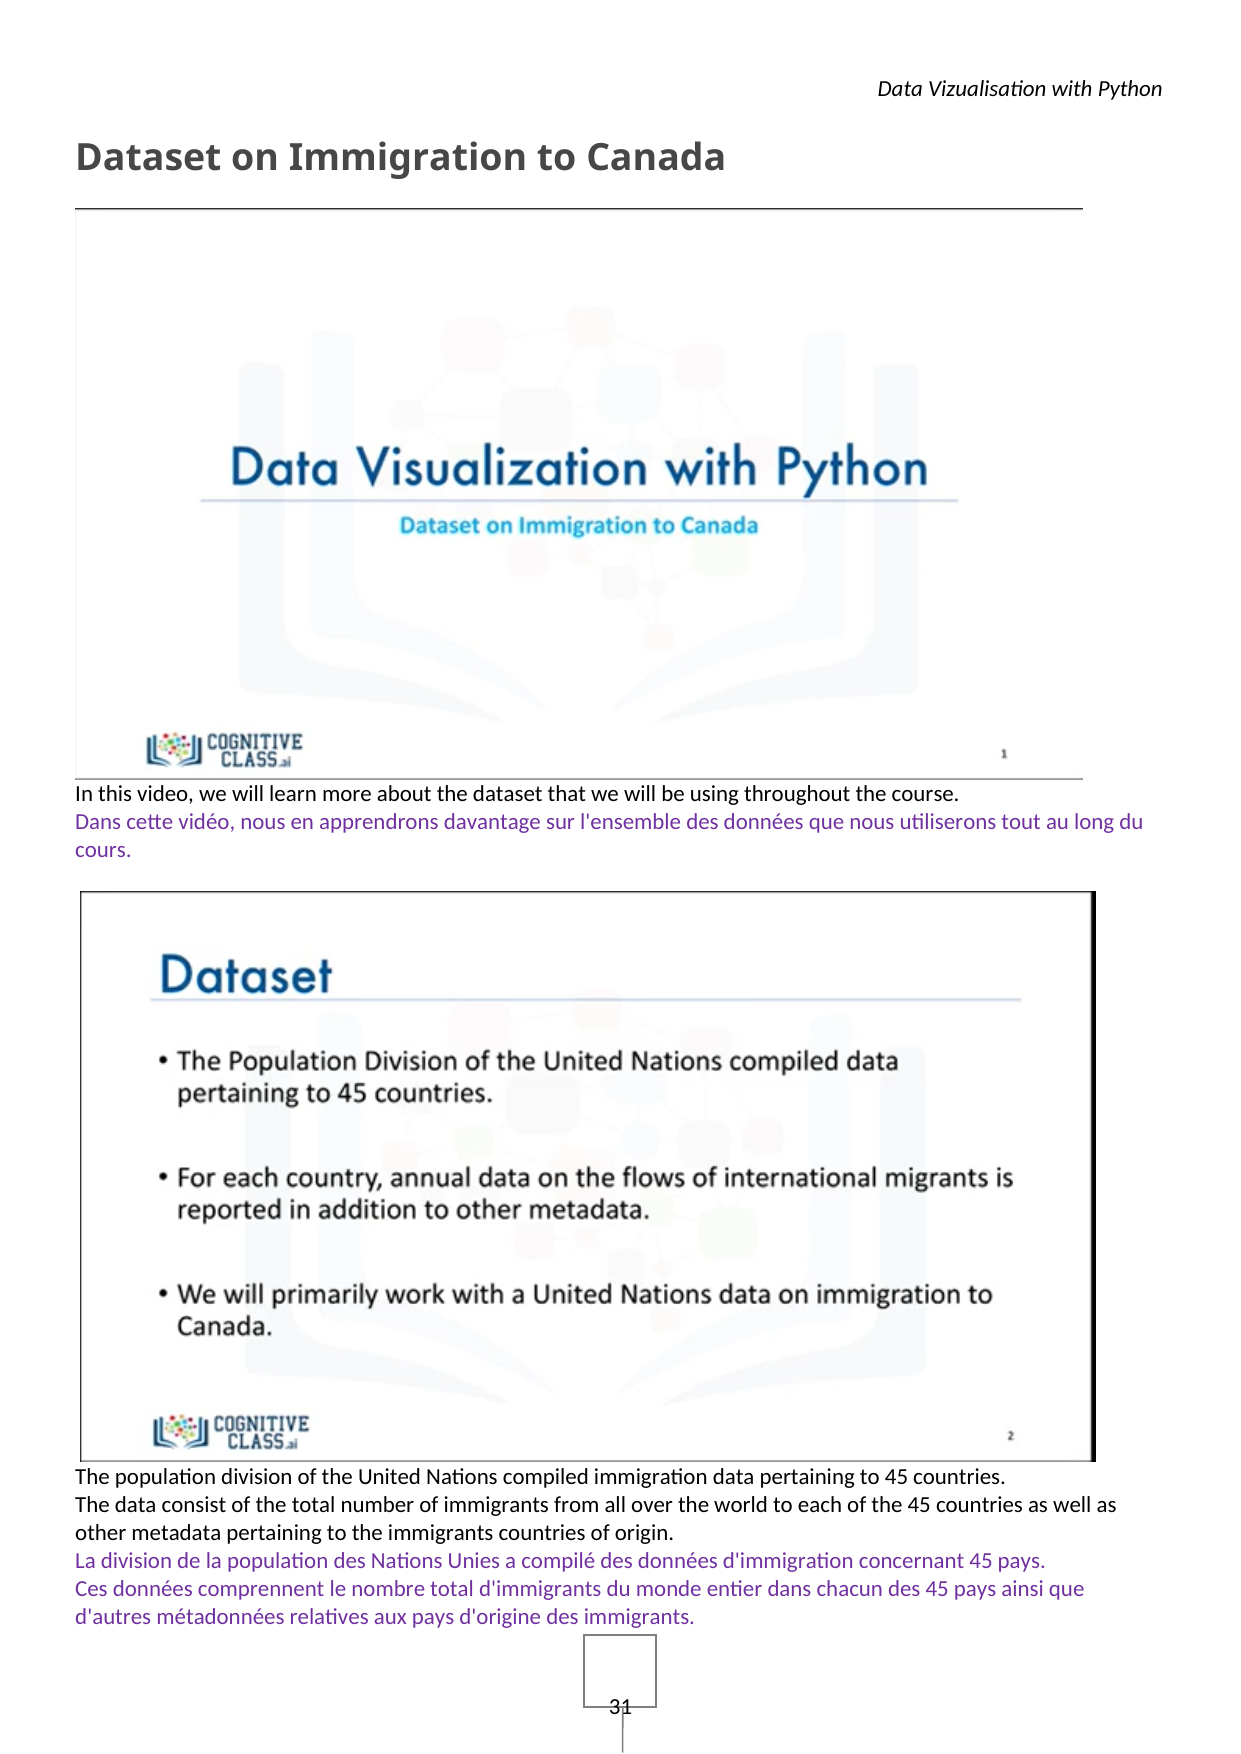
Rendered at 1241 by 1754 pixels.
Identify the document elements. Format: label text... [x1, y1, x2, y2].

picture [80, 891, 1096, 1462]
text The population division of the United Nations compiled immigration data pertaining to 45 countries. [75, 1462, 1165, 1490]
text In this video, we will learn more about the dataset that we will be using throughout the course. [75, 779, 1165, 807]
picture [75, 208, 1083, 780]
subtitle Dataset on Immigration to Canada [75, 130, 1165, 181]
text Ces données comprennent le nombre total d'immigrants du monde entier dans chacun des 45 pays ainsi que d'autres métadonnées relatives aux pays d'origine des immigrants. [75, 1574, 1165, 1630]
text The data consist of the total number of immigrants from all over the world to each of the 45 countries as well as other metadata pertaining to the immigrants countries of origin. [75, 1490, 1165, 1546]
text La division de la population des Nations Unies a compilé des données d'immigration concernant 45 pays. [75, 1546, 1165, 1574]
text Dans cette vidéo, nous en apprendrons davantage sur l'ensemble des données que nous utiliserons tout au long du cours. [75, 807, 1165, 863]
